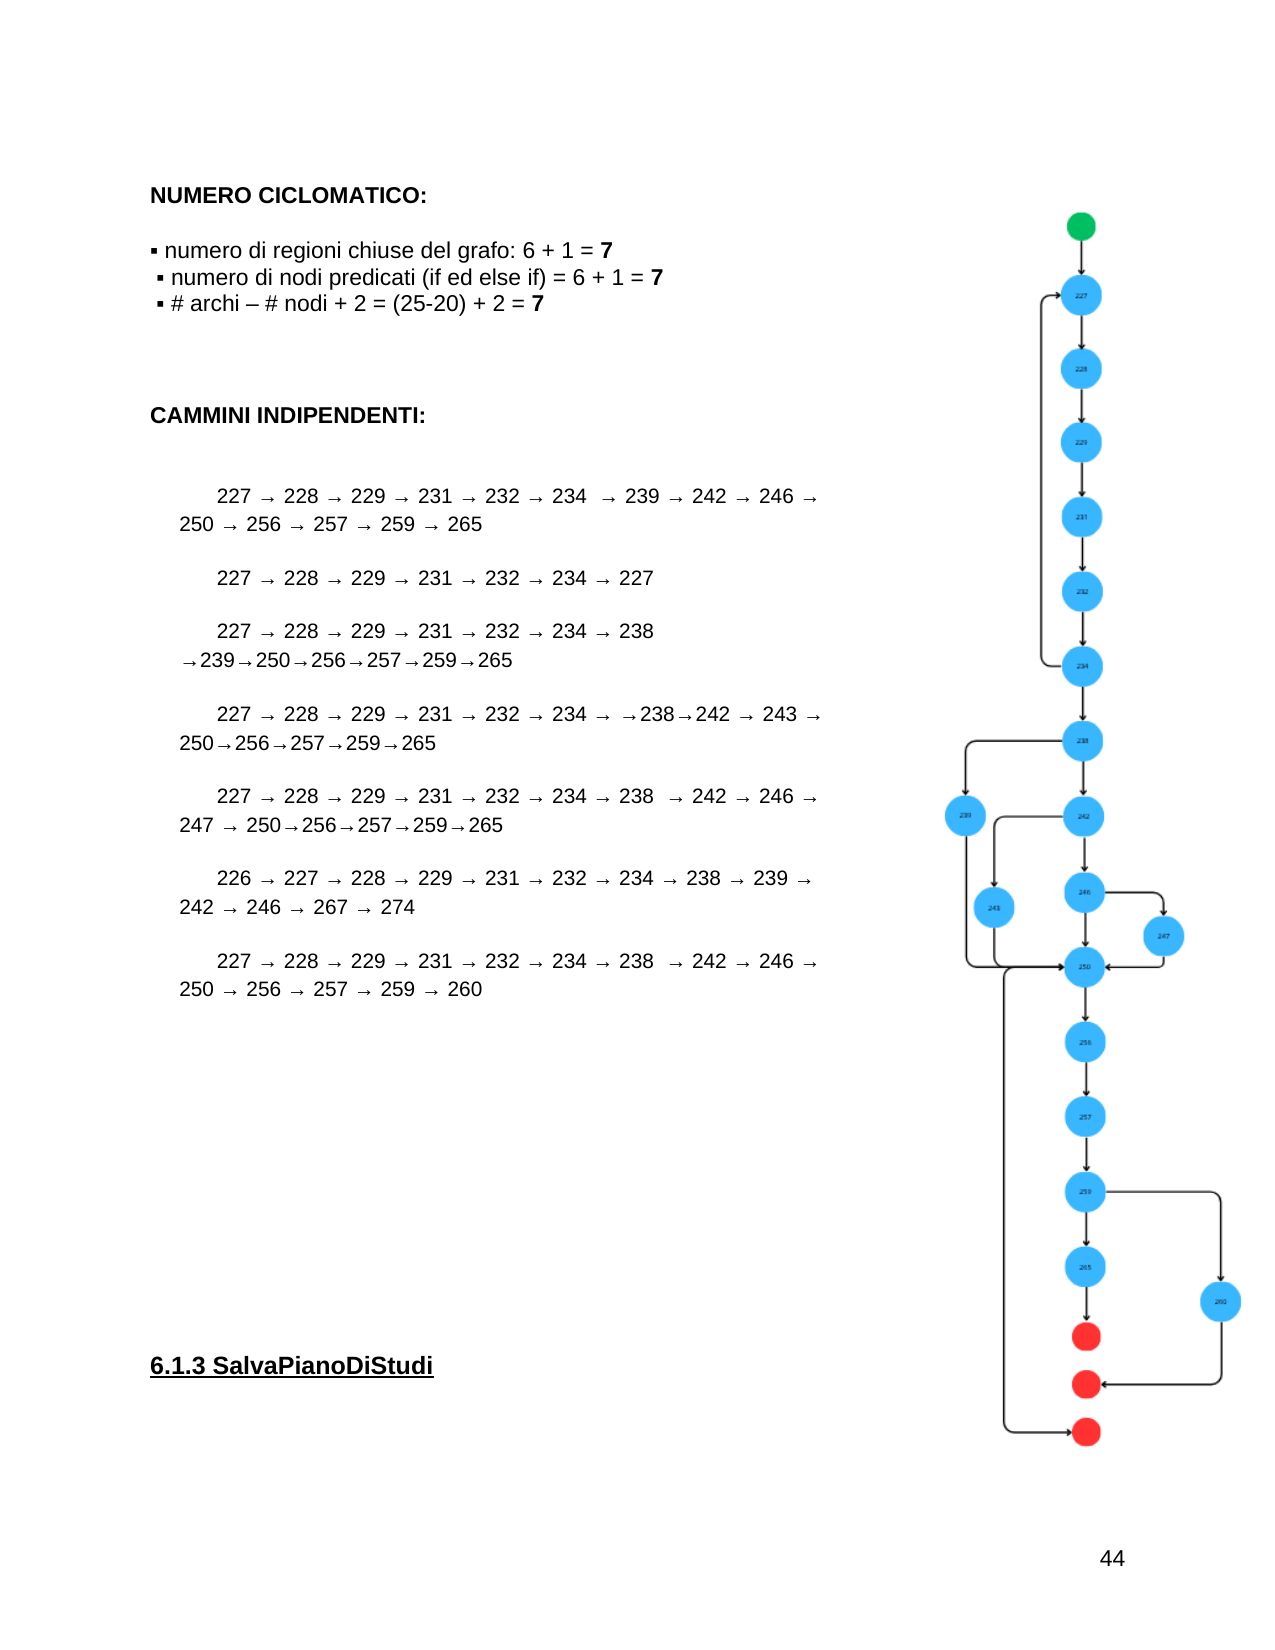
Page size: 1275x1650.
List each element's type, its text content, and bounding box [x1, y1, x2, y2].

text NUMERO CICLOMATICO: [150, 182, 1125, 209]
text CAMMINI INDIPENDENTI: [150, 402, 1125, 428]
text ▪ numero di regioni chiuse del grafo: 6 + 1 = 7 ▪ numero di nodi predicati (if ed else if) = 6 + 1 = 7 ▪ # archi – # nodi + 2 = (25-20) + 2 = 7 [150, 237, 1125, 317]
picture [861, 170, 1275, 1490]
subtitle 6.1.3 SalvaPianoDiStudi [150, 1351, 1125, 1380]
